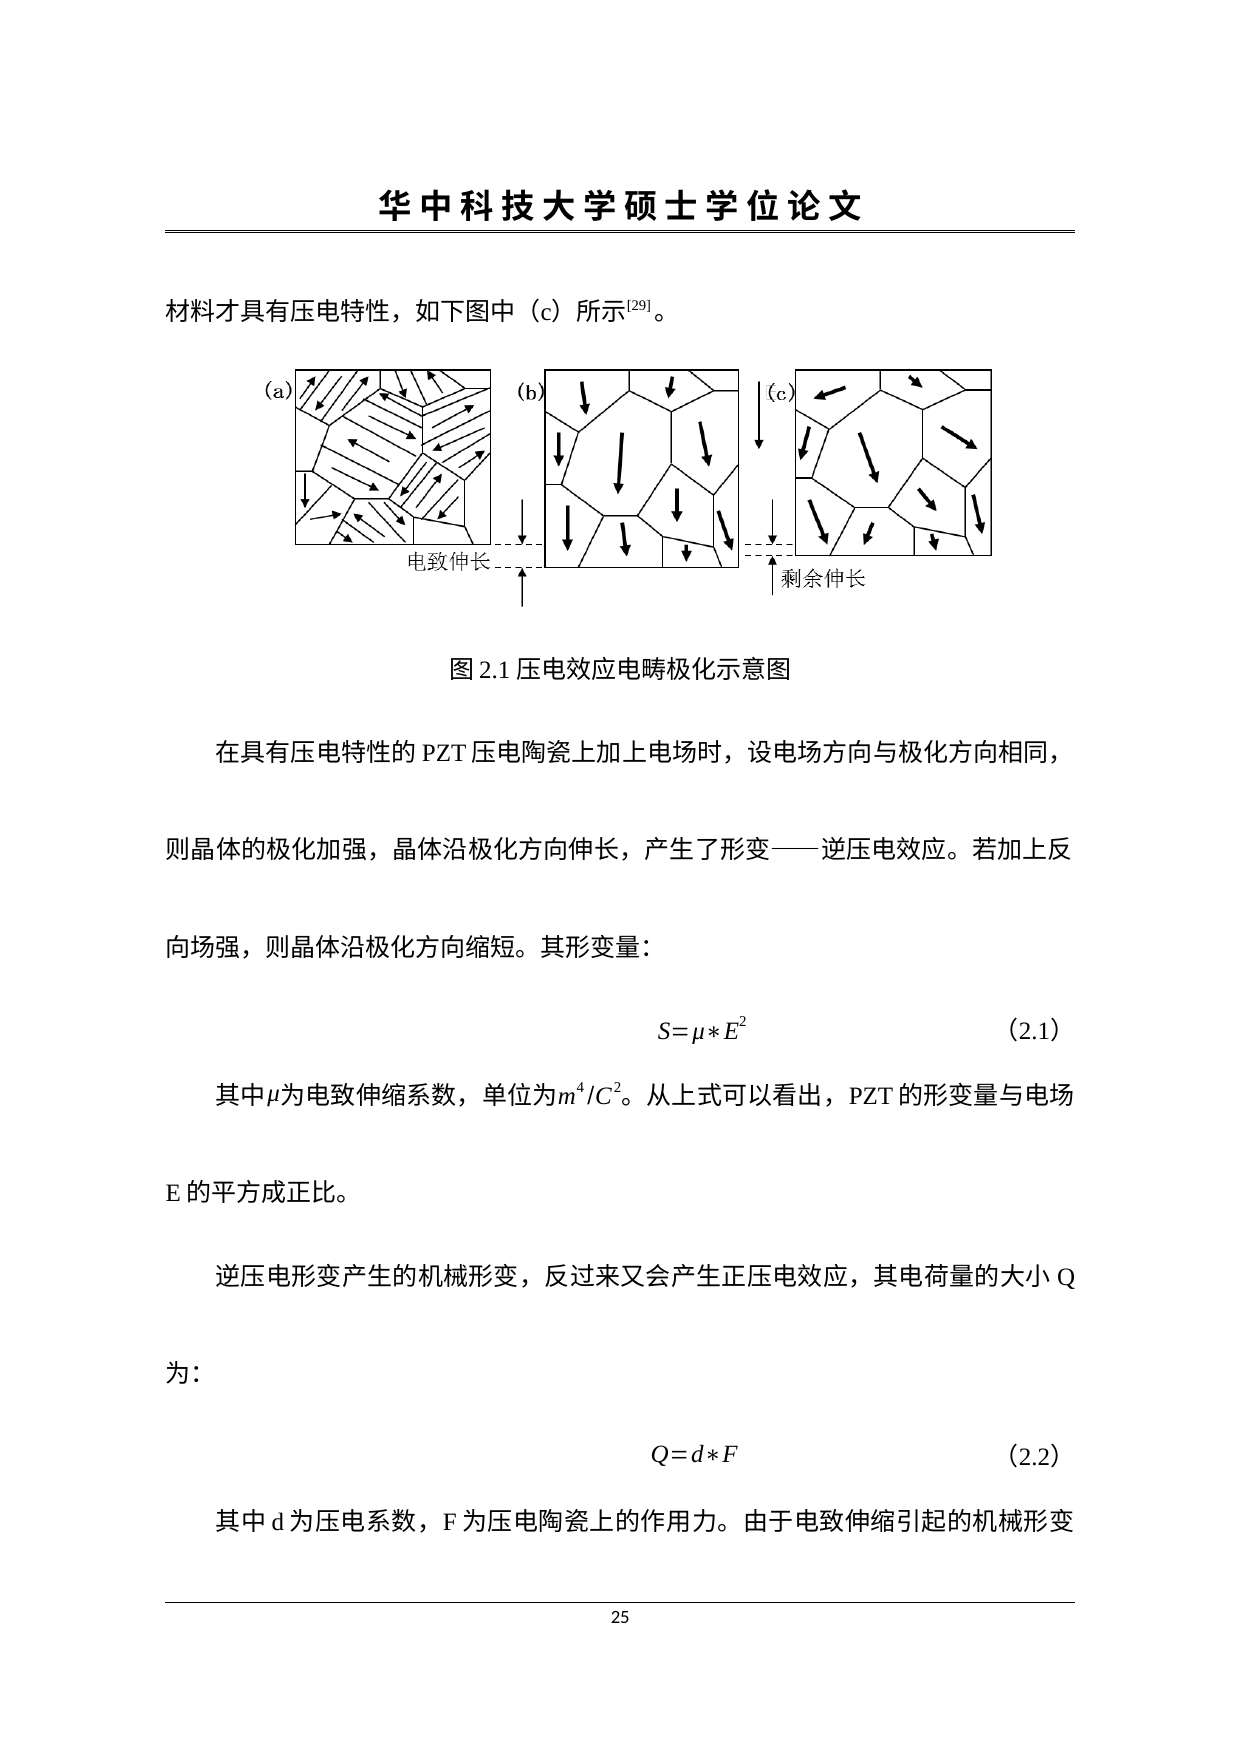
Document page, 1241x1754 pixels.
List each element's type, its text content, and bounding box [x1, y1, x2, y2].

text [165, 277, 1075, 342]
text 逆压电形变产生的机械形变，反过来又会产生正压电效应，其电荷量的大小Q为： [165, 1242, 1075, 1404]
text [165, 1487, 1075, 1552]
text 图2.1 压电效应电畴极化示意图 [165, 635, 1075, 700]
text （2.1） [165, 996, 1075, 1061]
text 其中为电致伸缩系数，单位为。从上式可以看出，PZT的形变量与电场E的平方成正比。 [165, 1061, 1075, 1223]
picture [247, 360, 993, 607]
text （2.2） [165, 1422, 1075, 1487]
text 在具有压电特性的PZT压电陶瓷上加上电场时，设电场方向与极化方向相同，则晶体的极化加强，晶体沿极化方向伸长，产生了形变——逆压电效应。若加上反向场强，则晶体沿极化方向缩短。其形变量： [165, 718, 1075, 978]
